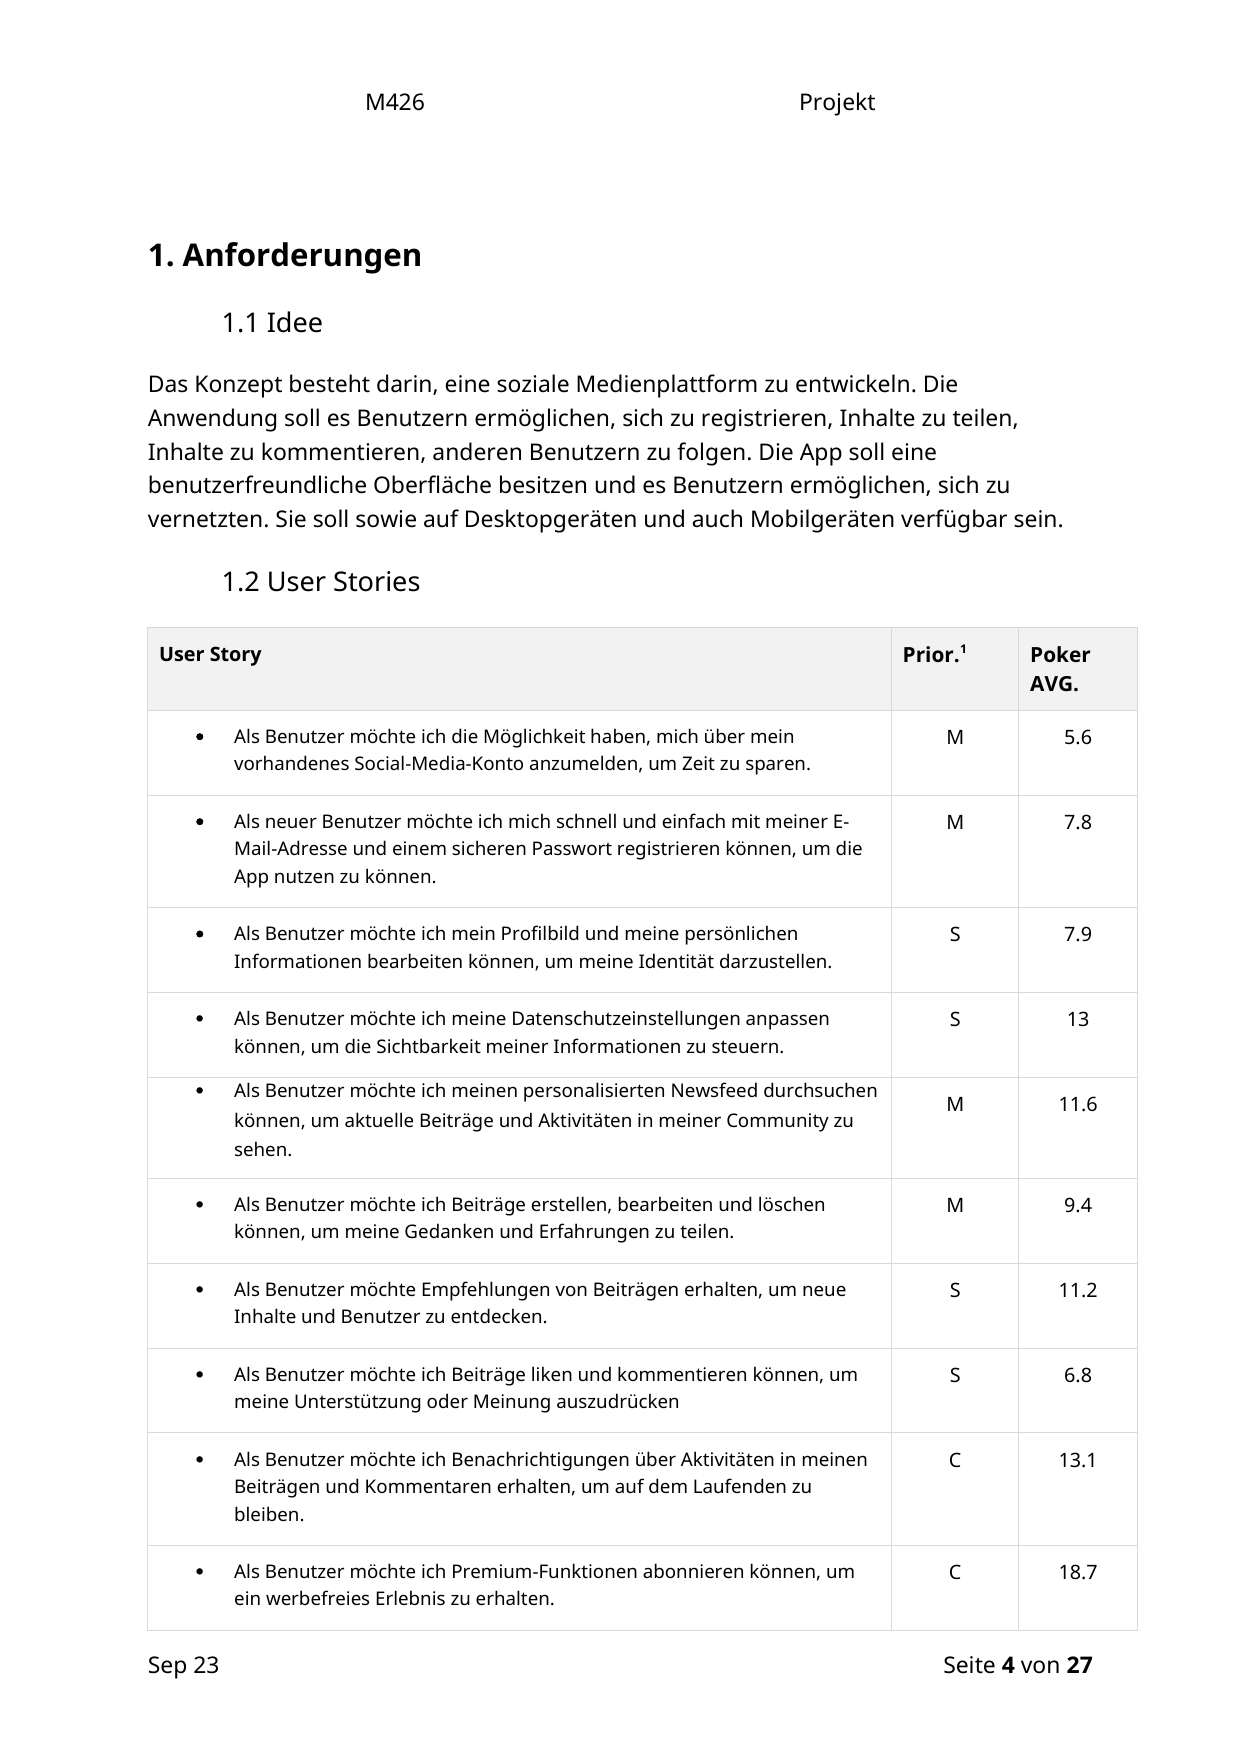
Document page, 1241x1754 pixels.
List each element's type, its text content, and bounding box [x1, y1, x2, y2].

table_cell Als Benutzer möchte ich meine Datenschutzeinstellungen anpassen können, um die Sichtbarkeit meiner Informationen zu steuern. [148, 993, 891, 1077]
table_cell Als Benutzer möchte ich Premium-Funktionen abonnieren können, um ein werbefreies Erlebnis zu erhalten. [148, 1546, 891, 1629]
table_cell 11.6 [1019, 1078, 1137, 1178]
subtitle 1.1 Idee [221, 303, 1093, 340]
table_cell M [892, 796, 1018, 907]
table_cell C [892, 1546, 1018, 1629]
table_cell 6.8 [1019, 1349, 1137, 1432]
subtitle 1.2 User Stories [221, 562, 1093, 599]
table_cell S [892, 993, 1018, 1077]
table_cell 7.9 [1019, 908, 1137, 992]
table_header Poker AVG. [1019, 628, 1137, 710]
table_cell Als Benutzer möchte ich die Möglichkeit haben, mich über mein vorhandenes Social-Media-Konto anzumelden, um Zeit zu sparen. [148, 711, 891, 794]
table_cell 7.8 [1019, 796, 1137, 907]
subtitle 1. Anforderungen [148, 232, 1093, 275]
table_cell M [892, 711, 1018, 794]
table_cell 13.1 [1019, 1433, 1137, 1545]
table_cell S [892, 1264, 1018, 1347]
table_cell M [892, 1179, 1018, 1262]
table_cell 18.7 [1019, 1546, 1137, 1629]
table_cell Als Benutzer möchte ich Benachrichtigungen über Aktivitäten in meinen Beiträgen und Kommentaren erhalten, um auf dem Laufenden zu bleiben. [148, 1433, 891, 1545]
table_cell 13 [1019, 993, 1137, 1077]
table_cell Als Benutzer möchte Empfehlungen von Beiträgen erhalten, um neue Inhalte und Benutzer zu entdecken. [148, 1264, 891, 1347]
table_cell M [892, 1078, 1018, 1178]
table_cell S [892, 1349, 1018, 1432]
table_cell S [892, 908, 1018, 992]
table_cell Als Benutzer möchte ich Beiträge liken und kommentieren können, um meine Unterstützung oder Meinung auszudrücken [148, 1349, 891, 1432]
table_cell C [892, 1433, 1018, 1545]
table_cell Als neuer Benutzer möchte ich mich schnell und einfach mit meiner E-Mail-Adresse und einem sicheren Passwort registrieren können, um die App nutzen zu können. [148, 796, 891, 907]
table_cell Als Benutzer möchte ich mein Profilbild und meine persönlichen Informationen bearbeiten können, um meine Identität darzustellen. [148, 908, 891, 992]
table_cell Als Benutzer möchte ich Beiträge erstellen, bearbeiten und löschen können, um meine Gedanken und Erfahrungen zu teilen. [148, 1179, 891, 1262]
table_cell 5.6 [1019, 711, 1137, 794]
table_cell 9.4 [1019, 1179, 1137, 1262]
table_cell Als Benutzer möchte ich meinen personalisierten Newsfeed durchsuchen können, um aktuelle Beiträge und Aktivitäten in meiner Community zu sehen. [148, 1078, 891, 1178]
table_header Prior.1 [892, 628, 1018, 710]
table_cell 11.2 [1019, 1264, 1137, 1347]
text Das Konzept besteht darin, eine soziale Medienplattform zu entwickeln. Die Anwendung soll es Benutzern ermöglichen, sich zu registrieren, Inhalte zu teilen, Inhalte zu kommentieren, anderen Benutzern zu folgen. Die App soll eine benutzerfreundliche Oberfläche besitzen und es Benutzern ermöglichen, sich zu vernetzten. Sie soll sowie auf Desktopgeräten und auch Mobilgeräten verfügbar sein. [148, 368, 1093, 534]
table_header User Story [148, 628, 891, 710]
